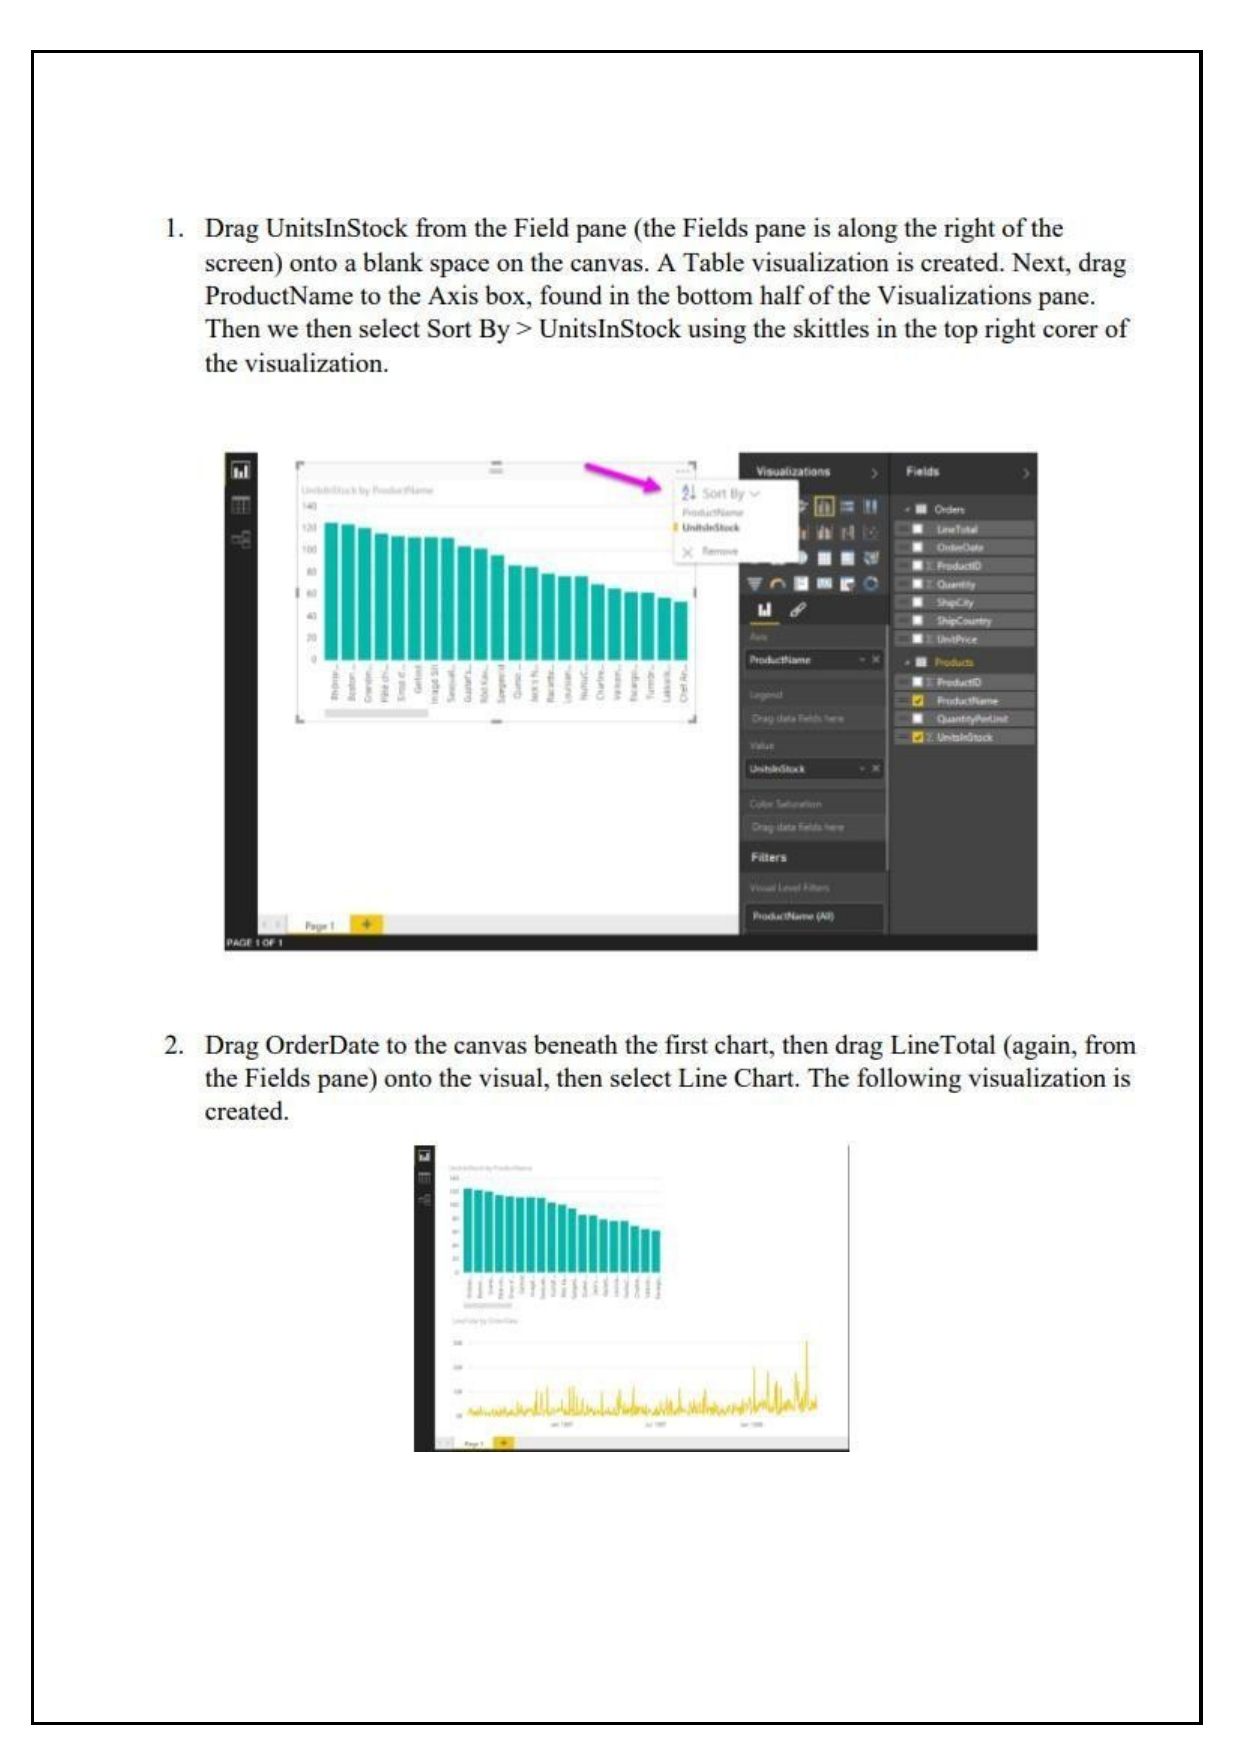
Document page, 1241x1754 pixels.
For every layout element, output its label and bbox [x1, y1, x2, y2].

picture [150, 217, 1147, 1452]
